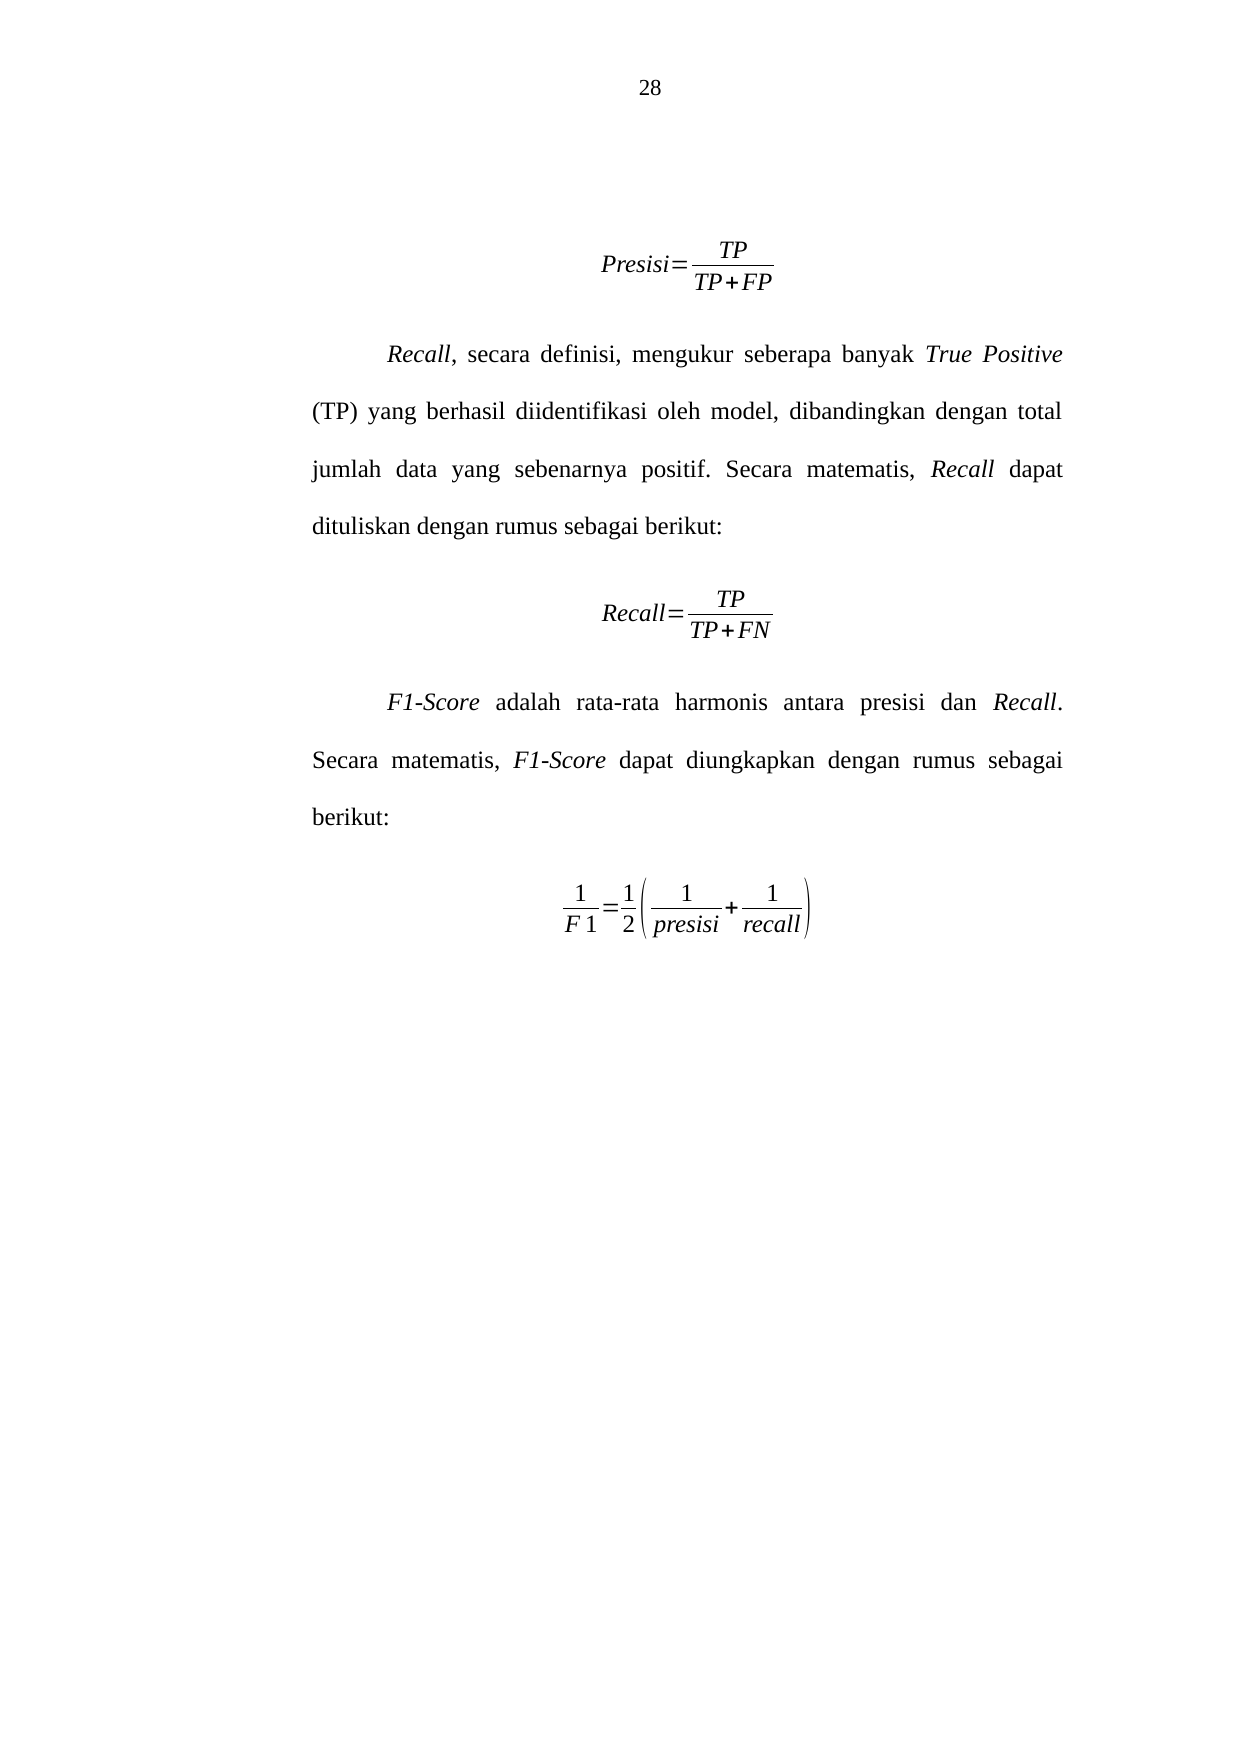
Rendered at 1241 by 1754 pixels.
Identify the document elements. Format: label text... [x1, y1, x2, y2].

text F1-Score adalah rata-rata harmonis antara presisi dan Recall. Secara matematis, F1-Score dapat diungkapkan dengan rumus sebagai berikut: [312, 687, 1063, 831]
text Recall, secara definisi, mengukur seberapa banyak True Positive (TP) yang berhasil diidentifikasi oleh model, dibandingkan dengan total jumlah data yang sebenarnya positif. Secara matematis, Recall dapat dituliskan dengan rumus sebagai berikut: [312, 339, 1063, 540]
